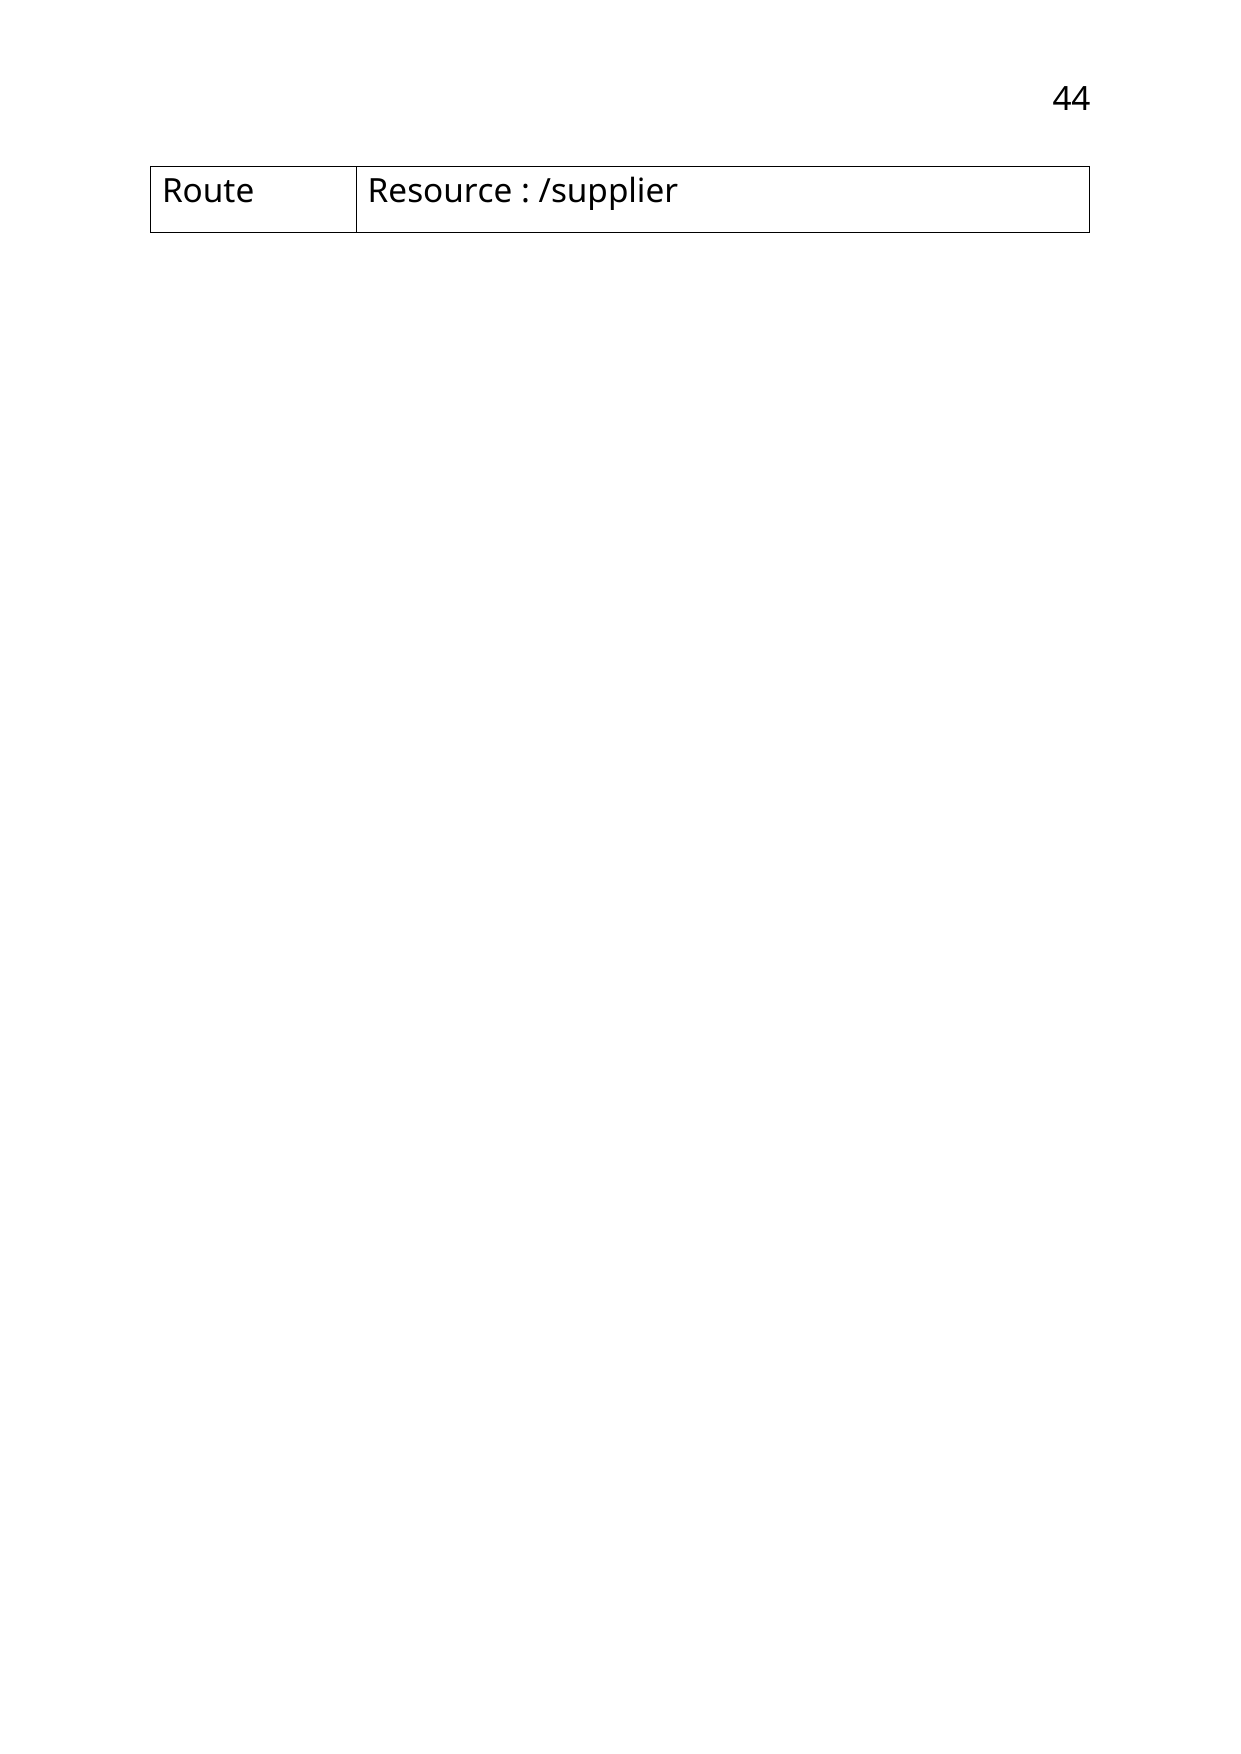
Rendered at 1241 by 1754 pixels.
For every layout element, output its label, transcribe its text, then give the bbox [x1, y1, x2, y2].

table_cell Route [151, 167, 356, 232]
table_cell Resource : /supplier [357, 167, 1089, 232]
